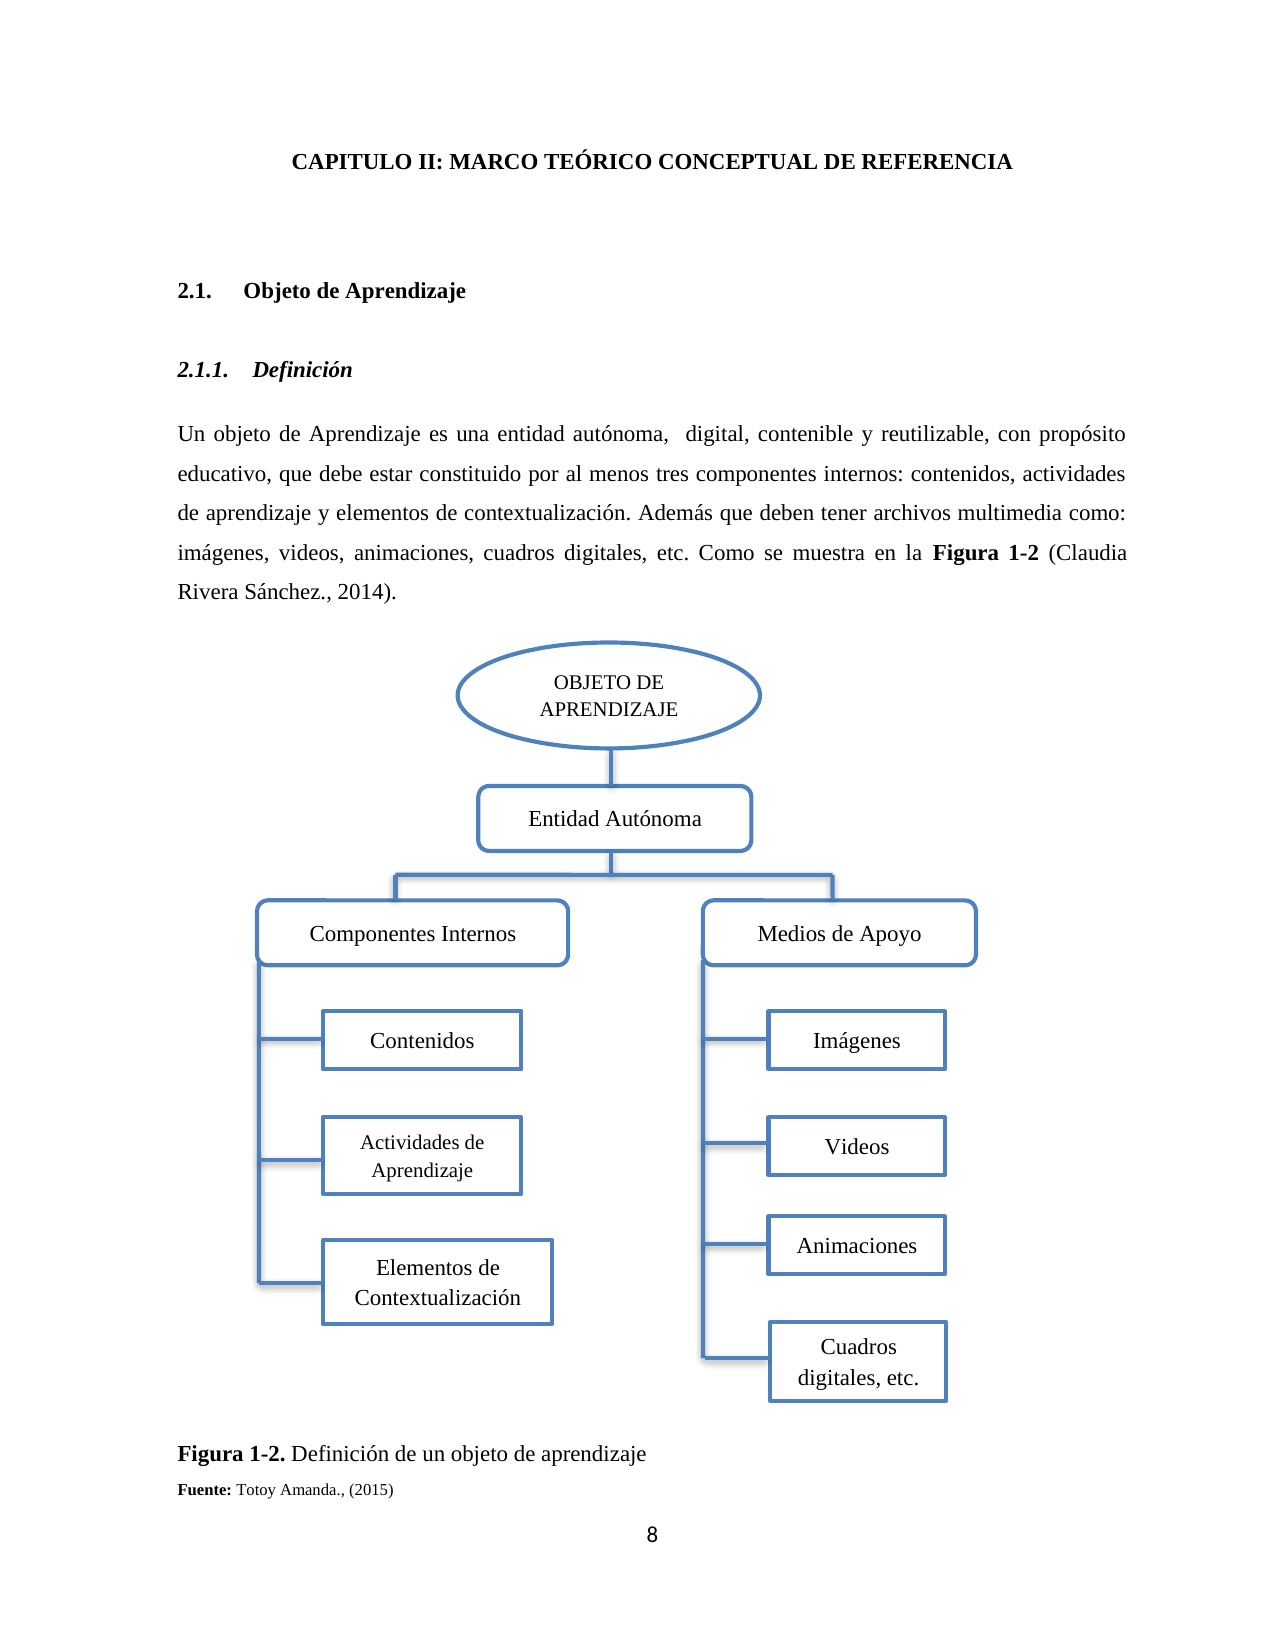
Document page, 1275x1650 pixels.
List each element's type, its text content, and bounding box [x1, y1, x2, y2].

list Objeto de Aprendizaje [177, 277, 1127, 303]
text Fuente: Totoy Amanda., (2015) [177, 1479, 1127, 1498]
text CAPITULO II: MARCO TEÓRICO CONCEPTUAL DE REFERENCIA [177, 148, 1127, 174]
list Definición [177, 356, 1127, 382]
text Un objeto de Aprendizaje es una entidad autónoma, digital, contenible y reutilizable, con propósito educativo, que debe estar constituido por al menos tres componentes internos: contenidos, actividades de aprendizaje y elementos de contextualización. Además que deben tener archivos multimedia como: imágenes, videos, animaciones, cuadros digitales, etc. Como se muestra en la Figura 1-2 (Claudia Rivera Sánchez., 2014). [177, 420, 1127, 604]
text Figura 1-2. Definición de un objeto de aprendizaje [177, 1440, 1127, 1466]
